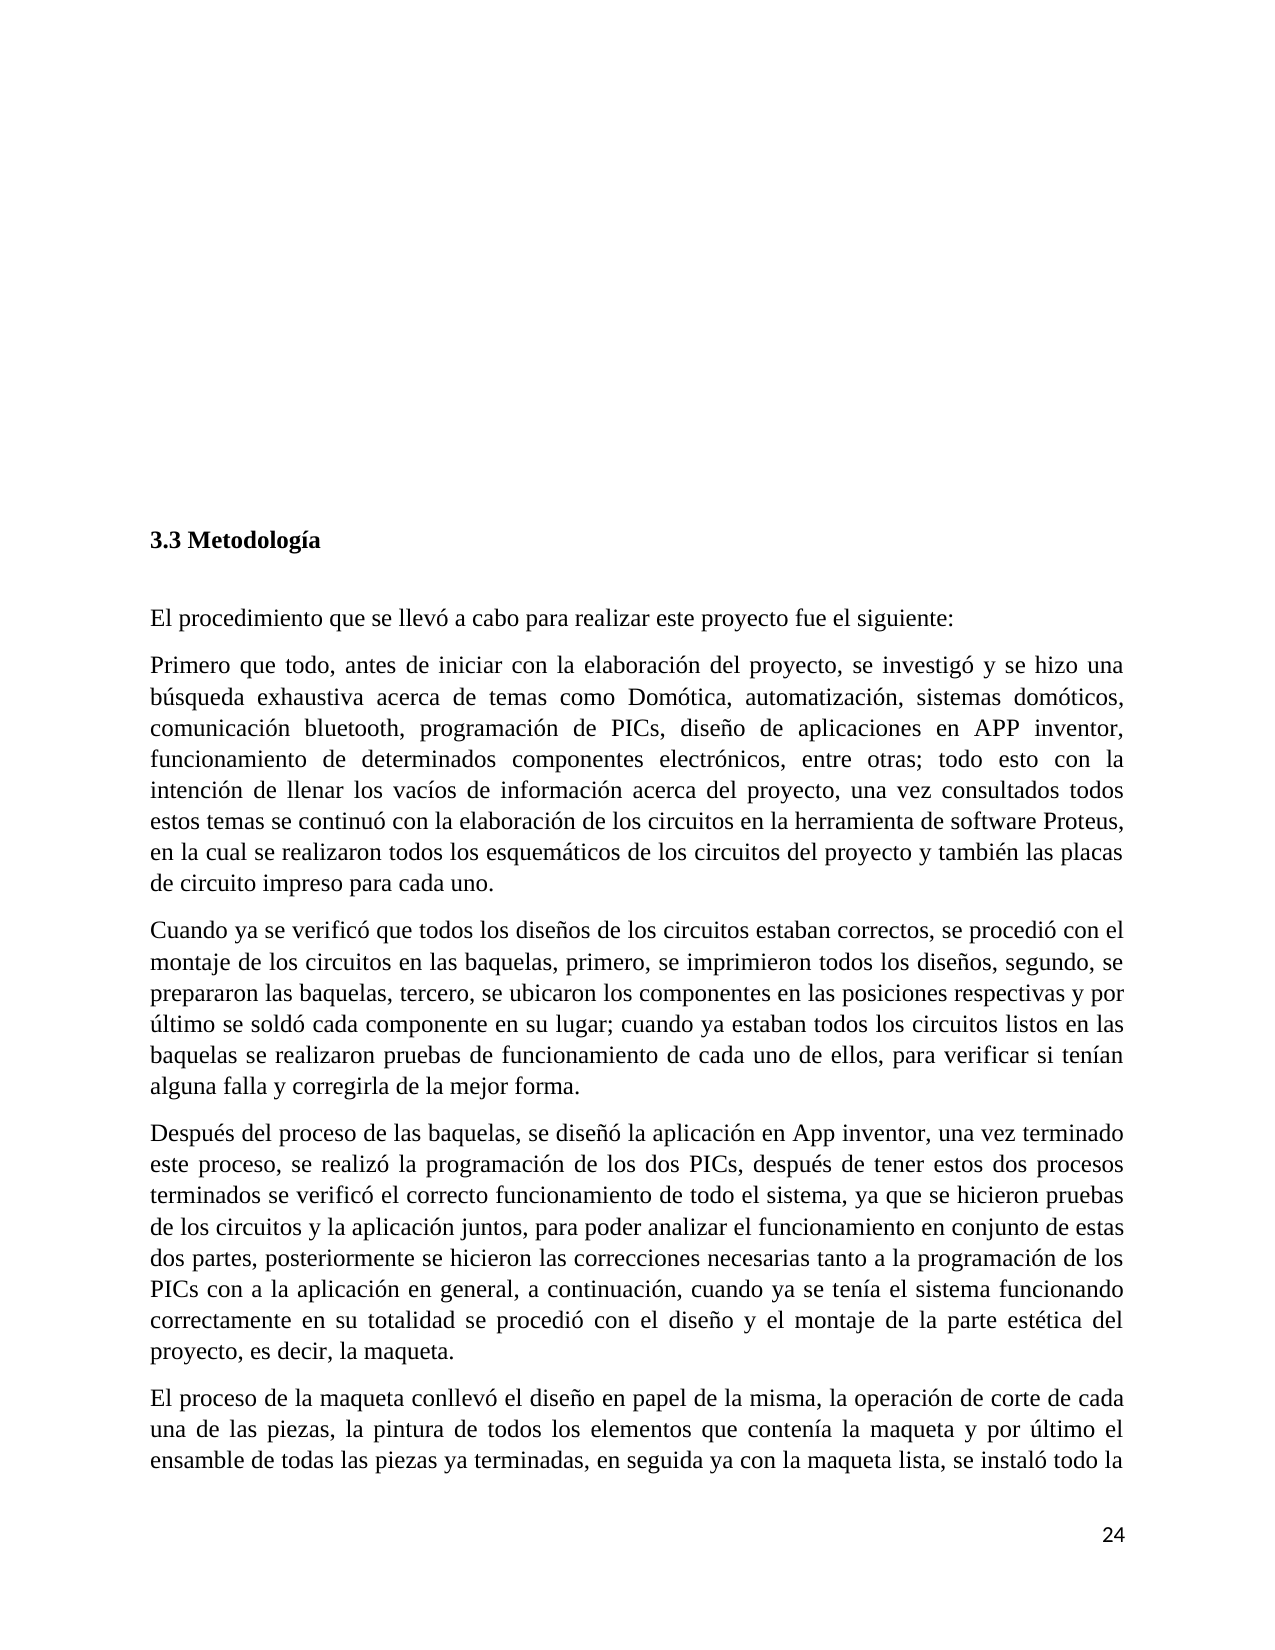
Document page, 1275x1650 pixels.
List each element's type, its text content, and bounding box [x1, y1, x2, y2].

text Cuando ya se verificó que todos los diseños de los circuitos estaban correctos, se procedió con el montaje de los circuitos en las baquelas, primero, se imprimieron todos los diseños, segundo, se prepararon las baquelas, tercero, se ubicaron los componentes en las posiciones respectivas y por último se soldó cada componente en su lugar; cuando ya estaban todos los circuitos listos en las baquelas se realizaron pruebas de funcionamiento de cada uno de ellos, para verificar si tenían alguna falla y corregirla de la mejor forma. [150, 916, 1125, 1099]
text El procedimiento que se llevó a cabo para realizar este proyecto fue el siguiente: [150, 603, 1125, 632]
text Primero que todo, antes de iniciar con la elaboración del proyecto, se investigó y se hizo una búsqueda exhaustiva acerca de temas como Domótica, automatización, sistemas domóticos, comunicación bluetooth, programación de PICs, diseño de aplicaciones en APP inventor, funcionamiento de determinados componentes electrónicos, entre otras; todo esto con la intención de llenar los vacíos de información acerca del proyecto, una vez consultados todos estos temas se continuó con la elaboración de los circuitos en la herramienta de software Proteus, en la cual se realizaron todos los esquemáticos de los circuitos del proyecto y también las placas de circuito impreso para cada uno. [150, 651, 1125, 897]
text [150, 1383, 1125, 1474]
subtitle 3.3 Metodología [150, 525, 1125, 554]
text Después del proceso de las baquelas, se diseñó la aplicación en App inventor, una vez terminado este proceso, se realizó la programación de los dos PICs, después de tener estos dos procesos terminados se verificó el correcto funcionamiento de todo el sistema, ya que se hicieron pruebas de los circuitos y la aplicación juntos, para poder analizar el funcionamiento en conjunto de estas dos partes, posteriormente se hicieron las correcciones necesarias tanto a la programación de los PICs con a la aplicación en general, a continuación, cuando ya se tenía el sistema funcionando correctamente en su totalidad se procedió con el diseño y el montaje de la parte estética del proyecto, es decir, la maqueta. [150, 1118, 1125, 1364]
